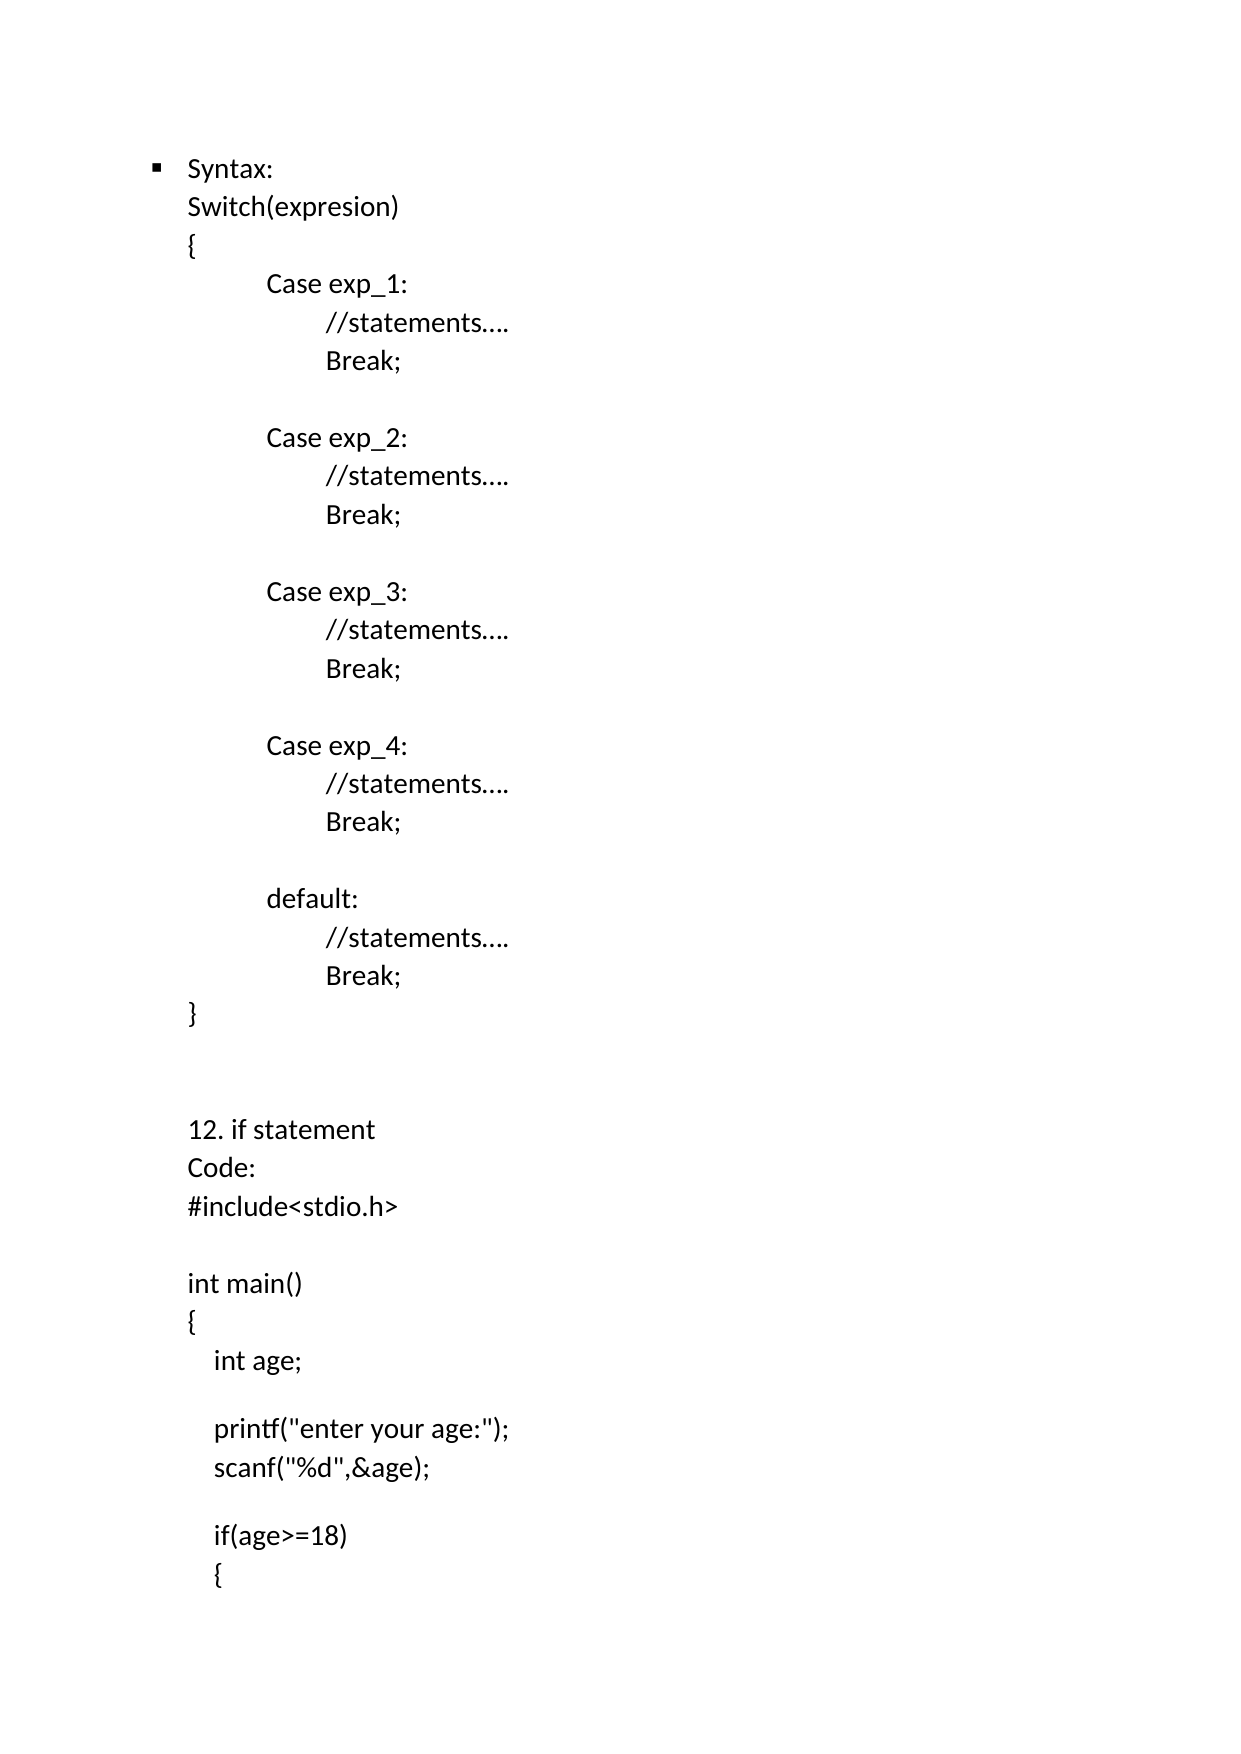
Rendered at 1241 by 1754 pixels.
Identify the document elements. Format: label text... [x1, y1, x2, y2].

list //statements…. [187, 765, 1128, 801]
list //statements…. [187, 611, 1128, 647]
list //statements…. [187, 304, 1128, 339]
list Switch(expresion) [187, 188, 1128, 224]
list { [187, 1303, 1128, 1339]
list if(age>=18) [187, 1517, 1128, 1553]
list Break; [187, 496, 1128, 532]
list default: [187, 880, 1128, 916]
list Break; [187, 957, 1128, 993]
list Code: [187, 1149, 1128, 1185]
list Break; [187, 803, 1128, 839]
list Case exp_3: [187, 573, 1128, 608]
list Break; [187, 342, 1128, 378]
list Case exp_1: [187, 265, 1128, 301]
list //statements…. [187, 457, 1128, 493]
list int age; [187, 1342, 1128, 1377]
list Syntax: [150, 150, 1128, 186]
list { [187, 1556, 1128, 1591]
list 12. if statement [187, 1111, 1128, 1147]
list Case exp_4: [187, 727, 1128, 762]
list #include<stdio.h> [187, 1188, 1128, 1223]
list Break; [187, 650, 1128, 685]
list Case exp_2: [187, 419, 1128, 455]
list { [187, 227, 1128, 262]
list } [187, 996, 1128, 1031]
list scanf("%d",&age); [187, 1449, 1128, 1484]
list printf("enter your age:"); [187, 1410, 1128, 1446]
list //statements…. [187, 919, 1128, 954]
list int main() [187, 1265, 1128, 1300]
